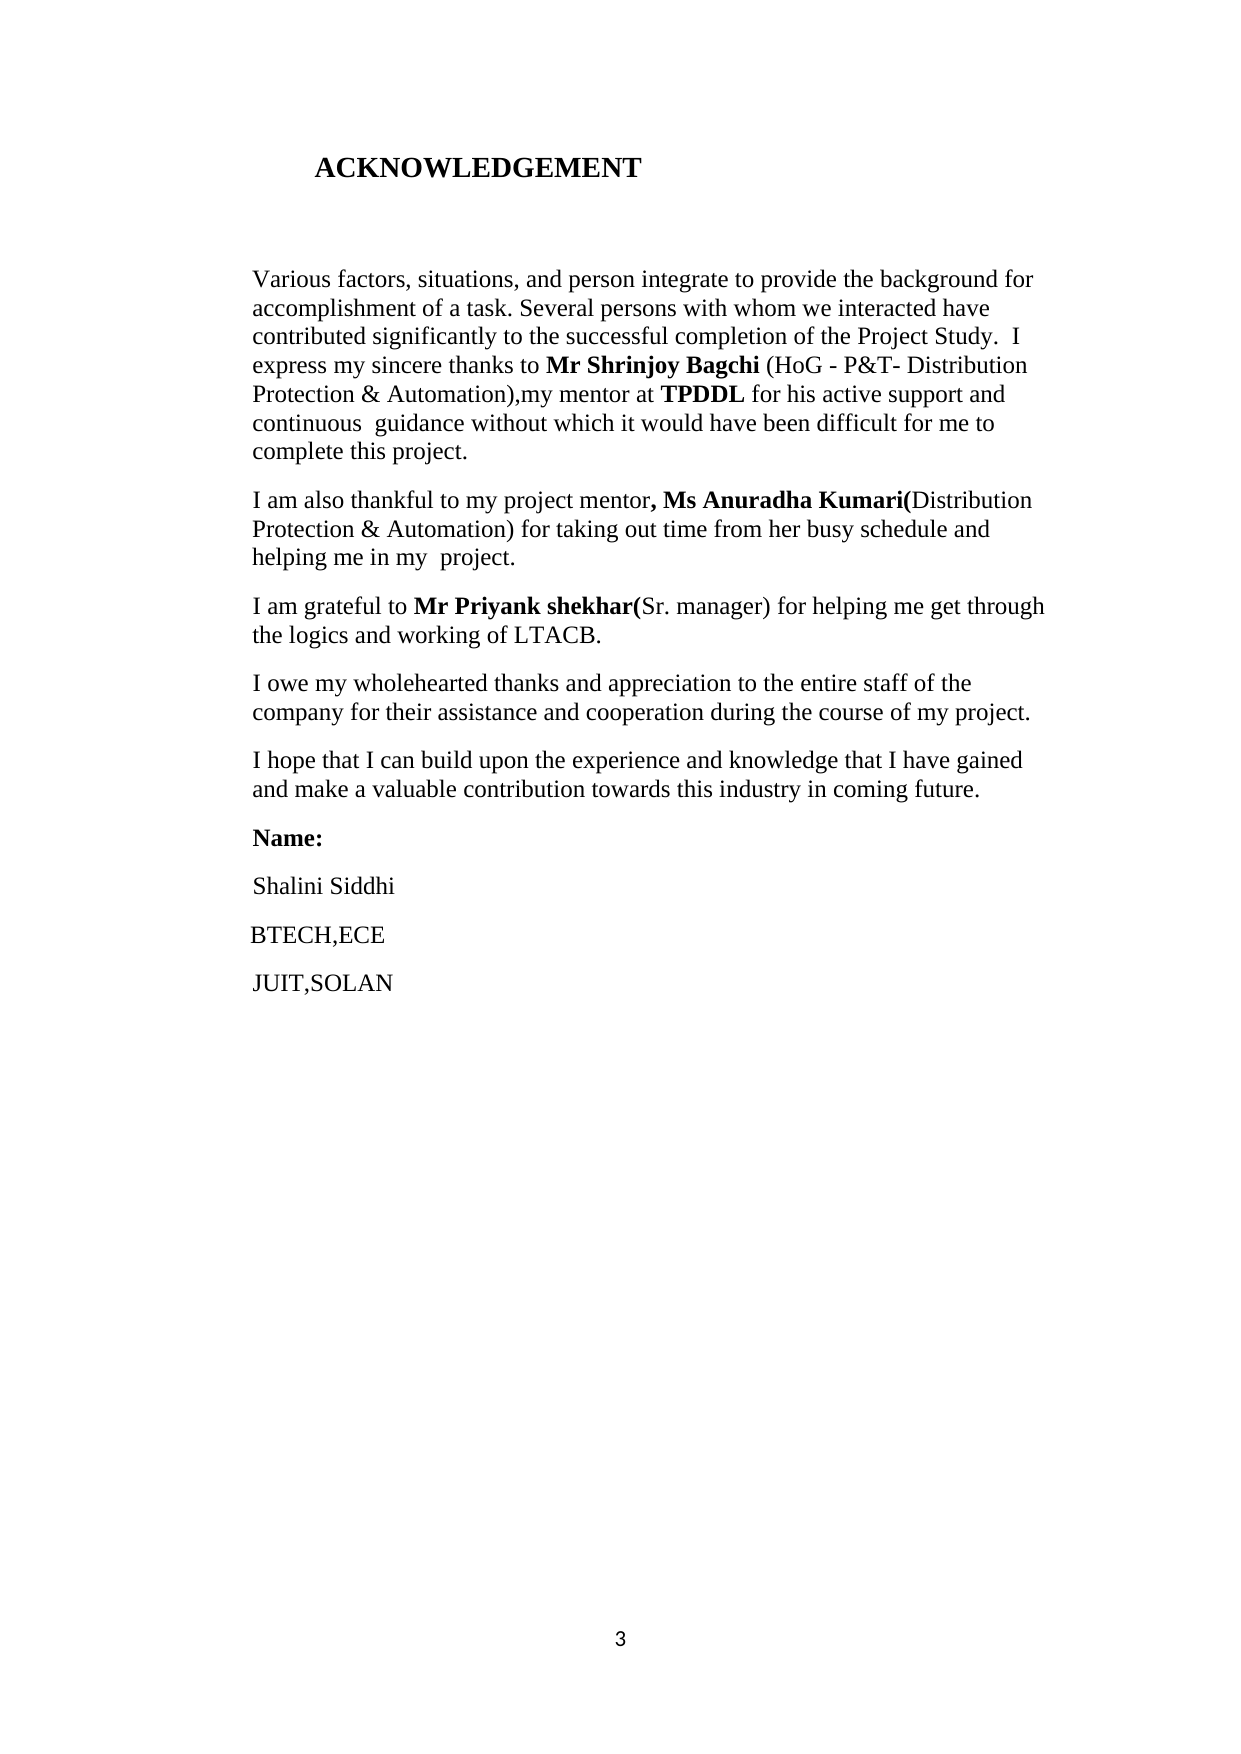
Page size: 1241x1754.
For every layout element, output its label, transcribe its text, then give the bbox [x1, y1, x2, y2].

text I am grateful to Mr Priyank shekhar(Sr. manager) for helping me get through the logics and working of LTACB. [252, 591, 1063, 648]
text Various factors, situations, and person integrate to provide the background for accomplishment of a task. Several persons with whom we interacted have contributed significantly to the successful completion of the Project Study. I express my sincere thanks to Mr Shrinjoy Bagchi (HoG - P&T- Distribution Protection & Automation),my mentor at TPDDL for his active support and continuous guidance without which it would have been difficult for me to complete this project. [252, 264, 1063, 465]
text I hope that I can build upon the experience and knowledge that I have gained and make a valuable contribution towards this industry in coming future. [252, 746, 1063, 803]
text I am also thankful to my project mentor, Ms Anuradha Kumari(Distribution Protection & Automation) for taking out time from her busy schedule and helping me in my project. [252, 485, 1063, 571]
text ACKNOWLEDGEMENT [150, 150, 806, 183]
text I owe my wholehearted thanks and appreciation to the entire staff of the company for their assistance and cooperation during the course of my project. [252, 668, 1063, 726]
text Name: [252, 823, 1063, 852]
text BTECH,ECE [150, 920, 1063, 949]
text JUIT,SOLAN [252, 968, 1063, 997]
text Shalini Siddhi [252, 871, 1063, 900]
